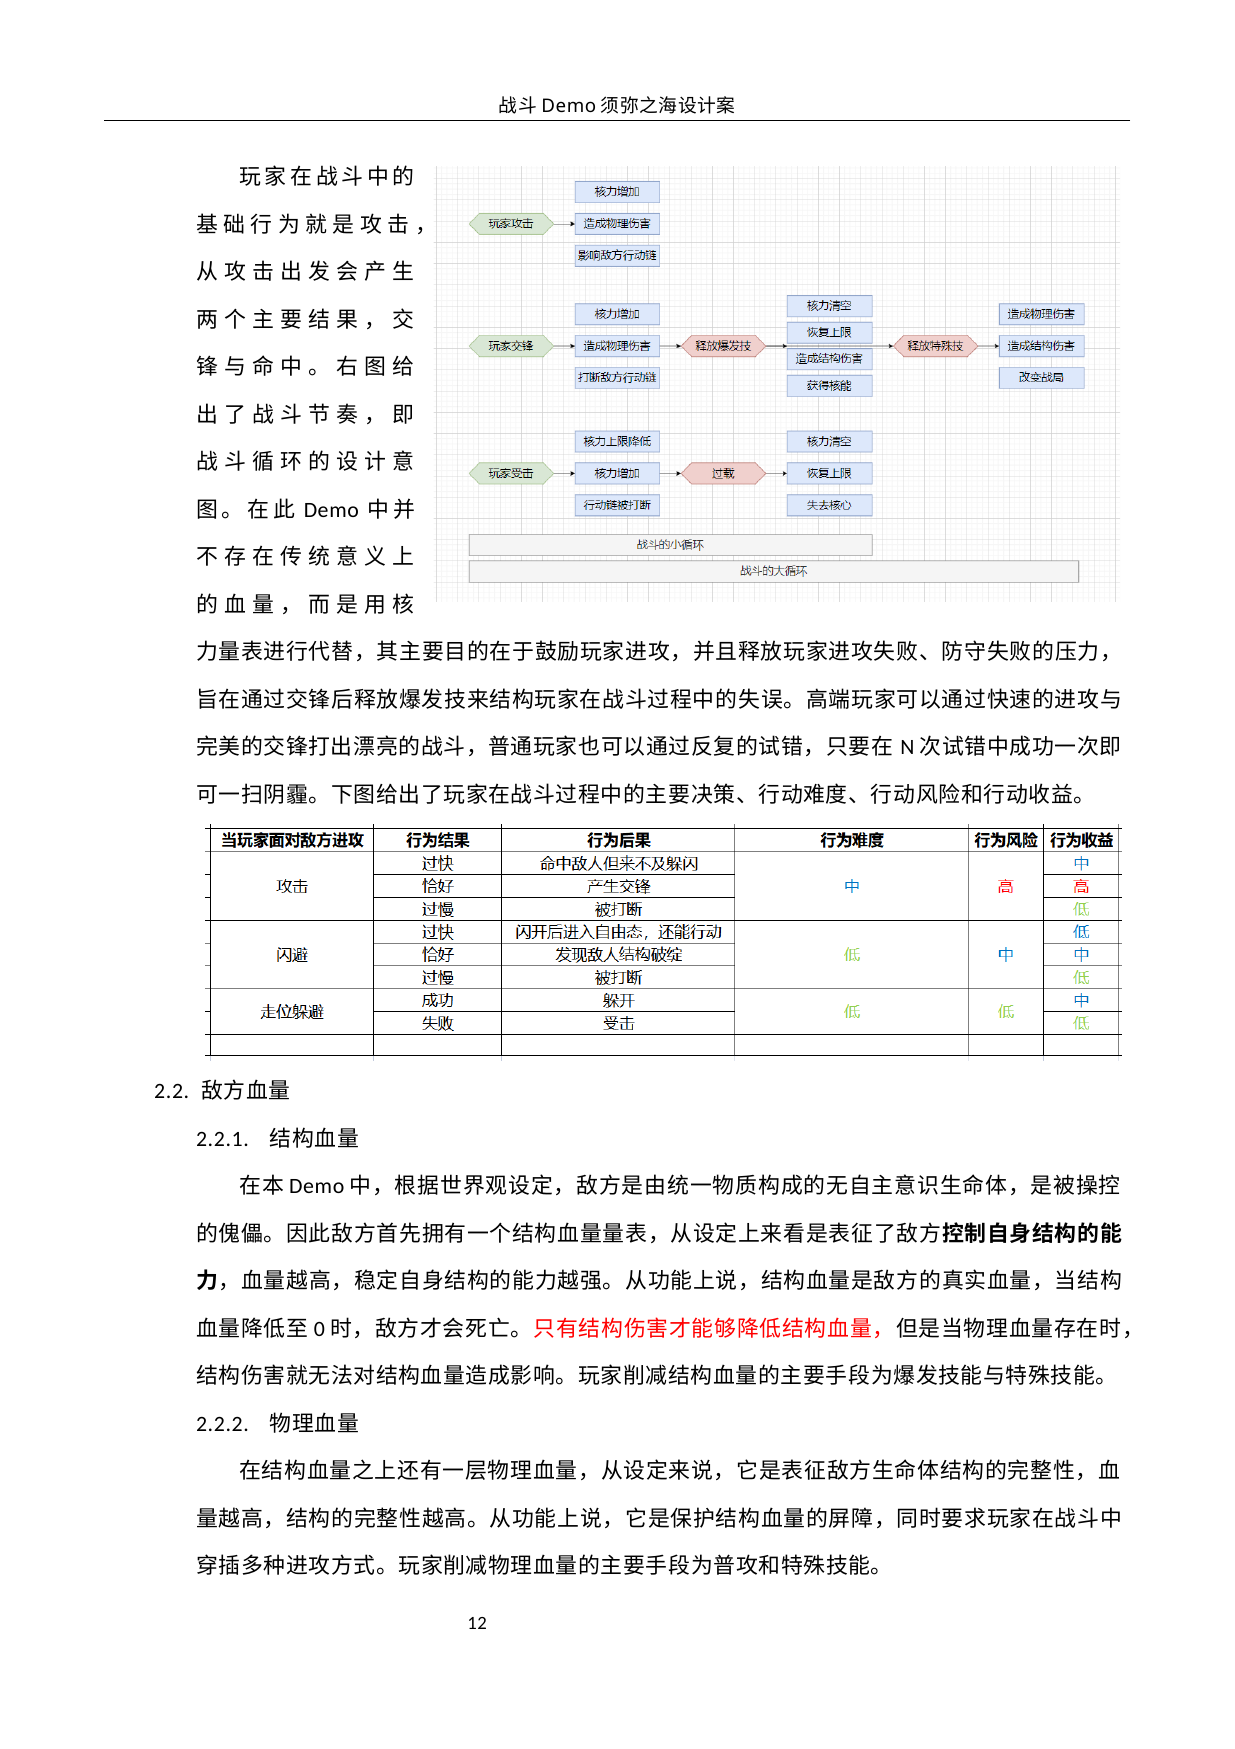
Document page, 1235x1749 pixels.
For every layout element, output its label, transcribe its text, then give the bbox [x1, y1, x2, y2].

picture [433, 166, 1121, 602]
picture [205, 824, 1122, 1061]
list 在本Demo中，根据世界观设定，敌方是由统一物质构成的无自主意识生命体，是被操控的傀儡。因此敌方首先拥有一个结构血量量表，从设定上来看是表征了敌方控制自身结构的能力，血量越高，稳定自身结构的能力越强。从功能上说，结构血量是敌方的真实血量，当结构血量降低至0时，敌方才会死亡。只有结构伤害才能够降低结构血量，但是当物理血量存在时，结构伤害就无法对结构血量造成影响。玩家削减结构血量的主要手段为爆发技能与特殊技能。 [196, 1168, 1122, 1390]
list 敌方血量 [154, 1073, 1122, 1105]
list 在结构血量之上还有一层物理血量，从设定来说，它是表征敌方生命体结构的完整性，血量越高，结构的完整性越高。从功能上说，它是保护结构血量的屏障，同时要求玩家在战斗中穿插多种进攻方式。玩家削减物理血量的主要手段为普攻和特殊技能。 [196, 1453, 1122, 1580]
list 物理血量 [196, 1406, 1122, 1438]
list 结构血量 [196, 1121, 1122, 1153]
